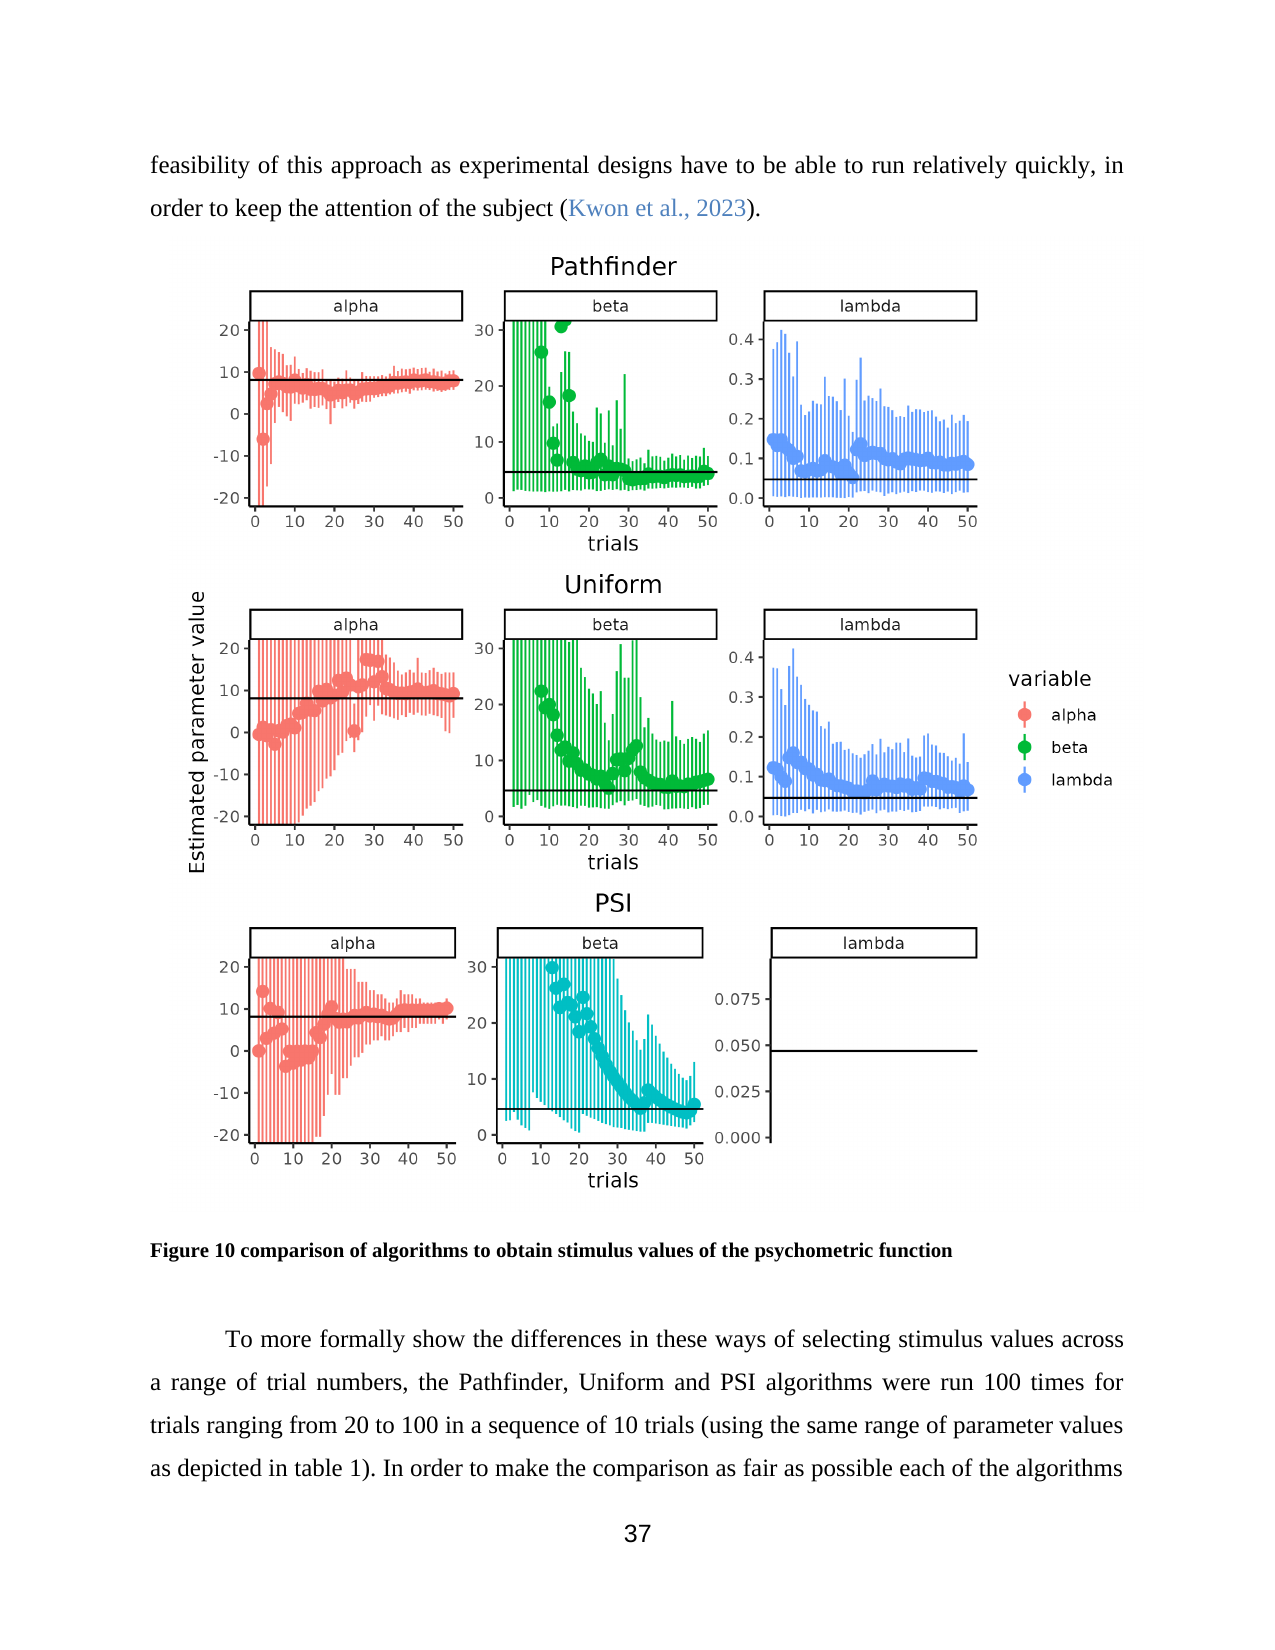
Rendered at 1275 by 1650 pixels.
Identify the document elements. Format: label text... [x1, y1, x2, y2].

text Figure 10 comparison of algorithms to obtain stimulus values of the psychometric function [150, 1238, 1125, 1262]
picture [168, 236, 1144, 1212]
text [150, 1324, 1125, 1482]
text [150, 150, 1125, 222]
